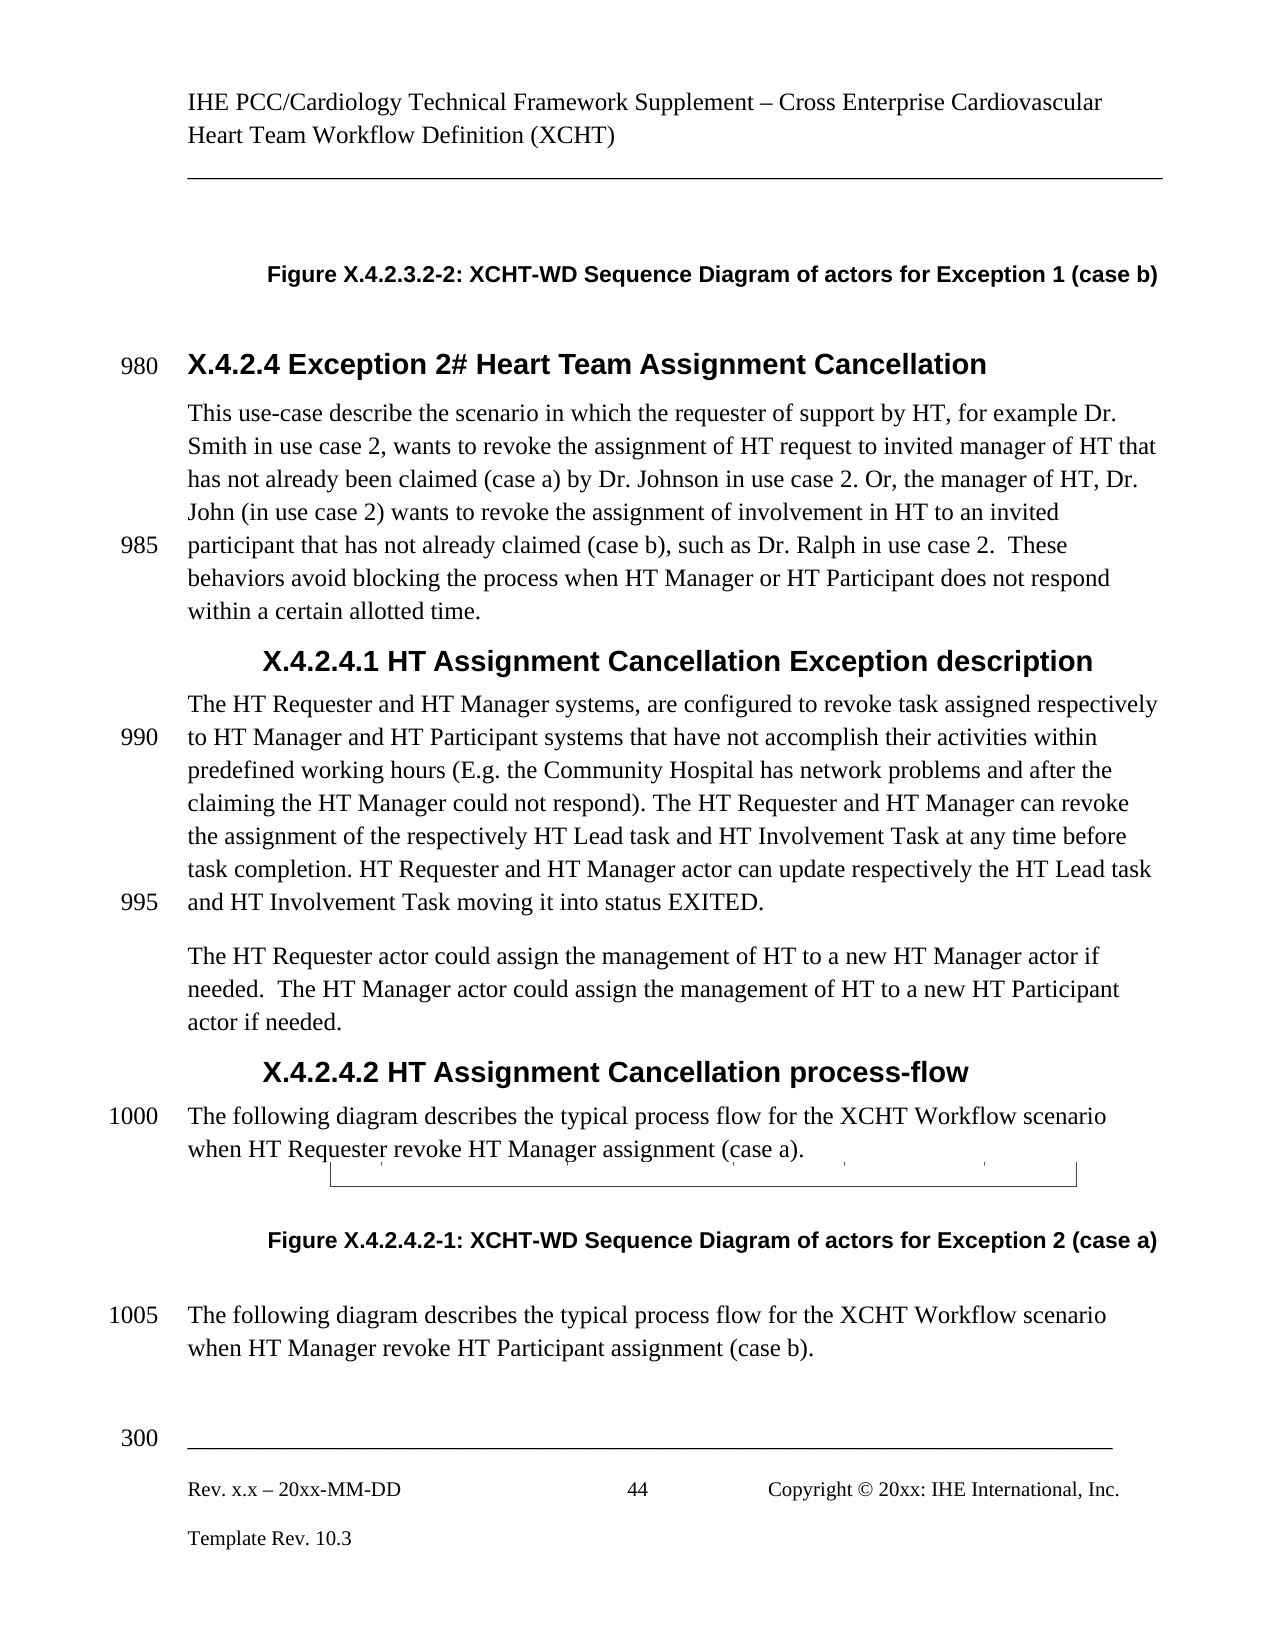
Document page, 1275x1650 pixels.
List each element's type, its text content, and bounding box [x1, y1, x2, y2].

text X.4.2.4.1 HT Assignment Cancellation Exception description [262, 650, 1162, 677]
text This use-case describe the scenario in which the requester of support by HT, for example Dr. Smith in use case 2, wants to revoke the assignment of HT request to invited manager of HT that has not already been claimed (case a) by Dr. Johnson in use case 2. Or, the manager of HT, Dr. John (in use case 2) wants to revoke the assignment of involvement in HT to an invited participant that has not already claimed (case b), such as Dr. Ralph in use case 2. These behaviors avoid blocking the process when HT Manager or HT Participant does not respond within a certain allotted time. [187, 398, 1162, 624]
picture [325, 1162, 1100, 1210]
text The following diagram describes the typical process flow for the XCHT Workflow scenario when HT Manager revoke HT Participant assignment (case b). [187, 1300, 1162, 1362]
title Figure X.4.2.4.2-1: XCHT-WD Sequence Diagram of actors for Exception 2 (case a) [262, 1227, 1162, 1254]
text The following diagram describes the typical process flow for the XCHT Workflow scenario when HT Requester revoke HT Manager assignment (case a). [187, 1101, 1162, 1162]
text The HT Requester and HT Manager systems, are configured to revoke task assigned respectively to HT Manager and HT Participant systems that have not accomplish their activities within predefined working hours (E.g. the Community Hospital has network problems and after the claiming the HT Manager could not respond). The HT Requester and HT Manager can revoke the assignment of the respectively HT Lead task and HT Involvement Task at any time before task completion. HT Requester and HT Manager actor can update respectively the HT Lead task and HT Involvement Task moving it into status EXITED. [187, 689, 1162, 916]
title Figure X.4.2.3.2-2: XCHT-WD Sequence Diagram of actors for Exception 1 (case b) [262, 261, 1162, 288]
text The HT Requester actor could assign the management of HT to a new HT Manager actor if needed. The HT Manager actor could assign the management of HT to a new HT Participant actor if needed. [187, 941, 1162, 1036]
subtitle X.4.2.4 Exception 2# Heart Team Assignment Cancellation [187, 347, 1162, 380]
text X.4.2.4.2 HT Assignment Cancellation process-flow [262, 1061, 1162, 1088]
